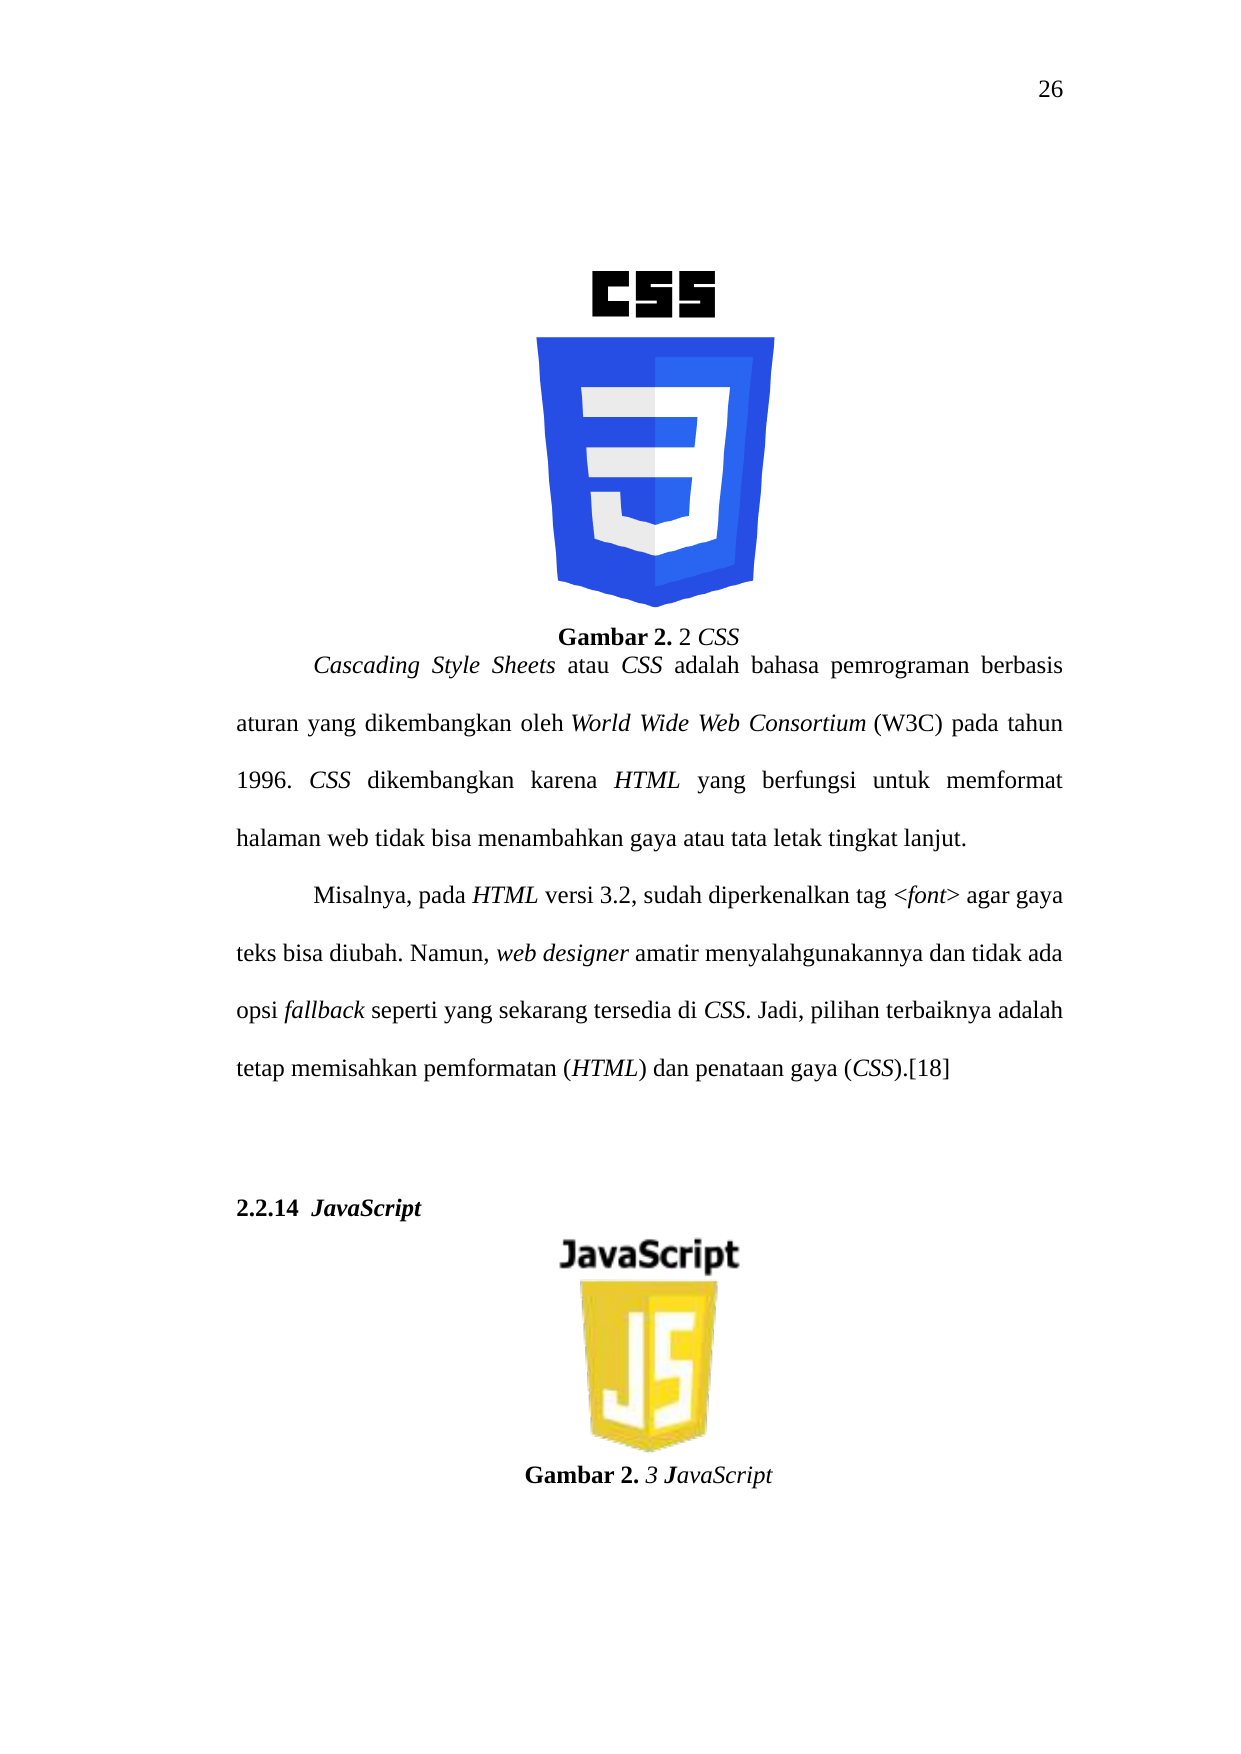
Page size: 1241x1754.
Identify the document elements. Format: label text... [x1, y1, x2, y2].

text Misalnya, pada HTML versi 3.2, sudah diperkenalkan tag <font> agar gaya teks bisa diubah. Namun, web designer amatir menyalahgunakannya dan tidak ada opsi fallback seperti yang sekarang tersedia di CSS. Jadi, pilihan terbaiknya adalah tetap memisahkan pemformatan (HTML) dan penataan gaya (CSS).[18] [236, 881, 1063, 1082]
text Gambar 2. 3 JavaScript [236, 1460, 1063, 1489]
picture [503, 236, 796, 618]
text Gambar 2. 2 CSS [236, 622, 1063, 651]
picture [472, 1236, 828, 1456]
text JavaScript [236, 1193, 1063, 1222]
text Cascading Style Sheets atau CSS adalah bahasa pemrograman berbasis aturan yang dikembangkan oleh World Wide Web Consortium (W3C) pada tahun 1996. CSS dikembangkan karena HTML yang berfungsi untuk memformat halaman web tidak bisa menambahkan gaya atau tata letak tingkat lanjut. [236, 651, 1063, 852]
